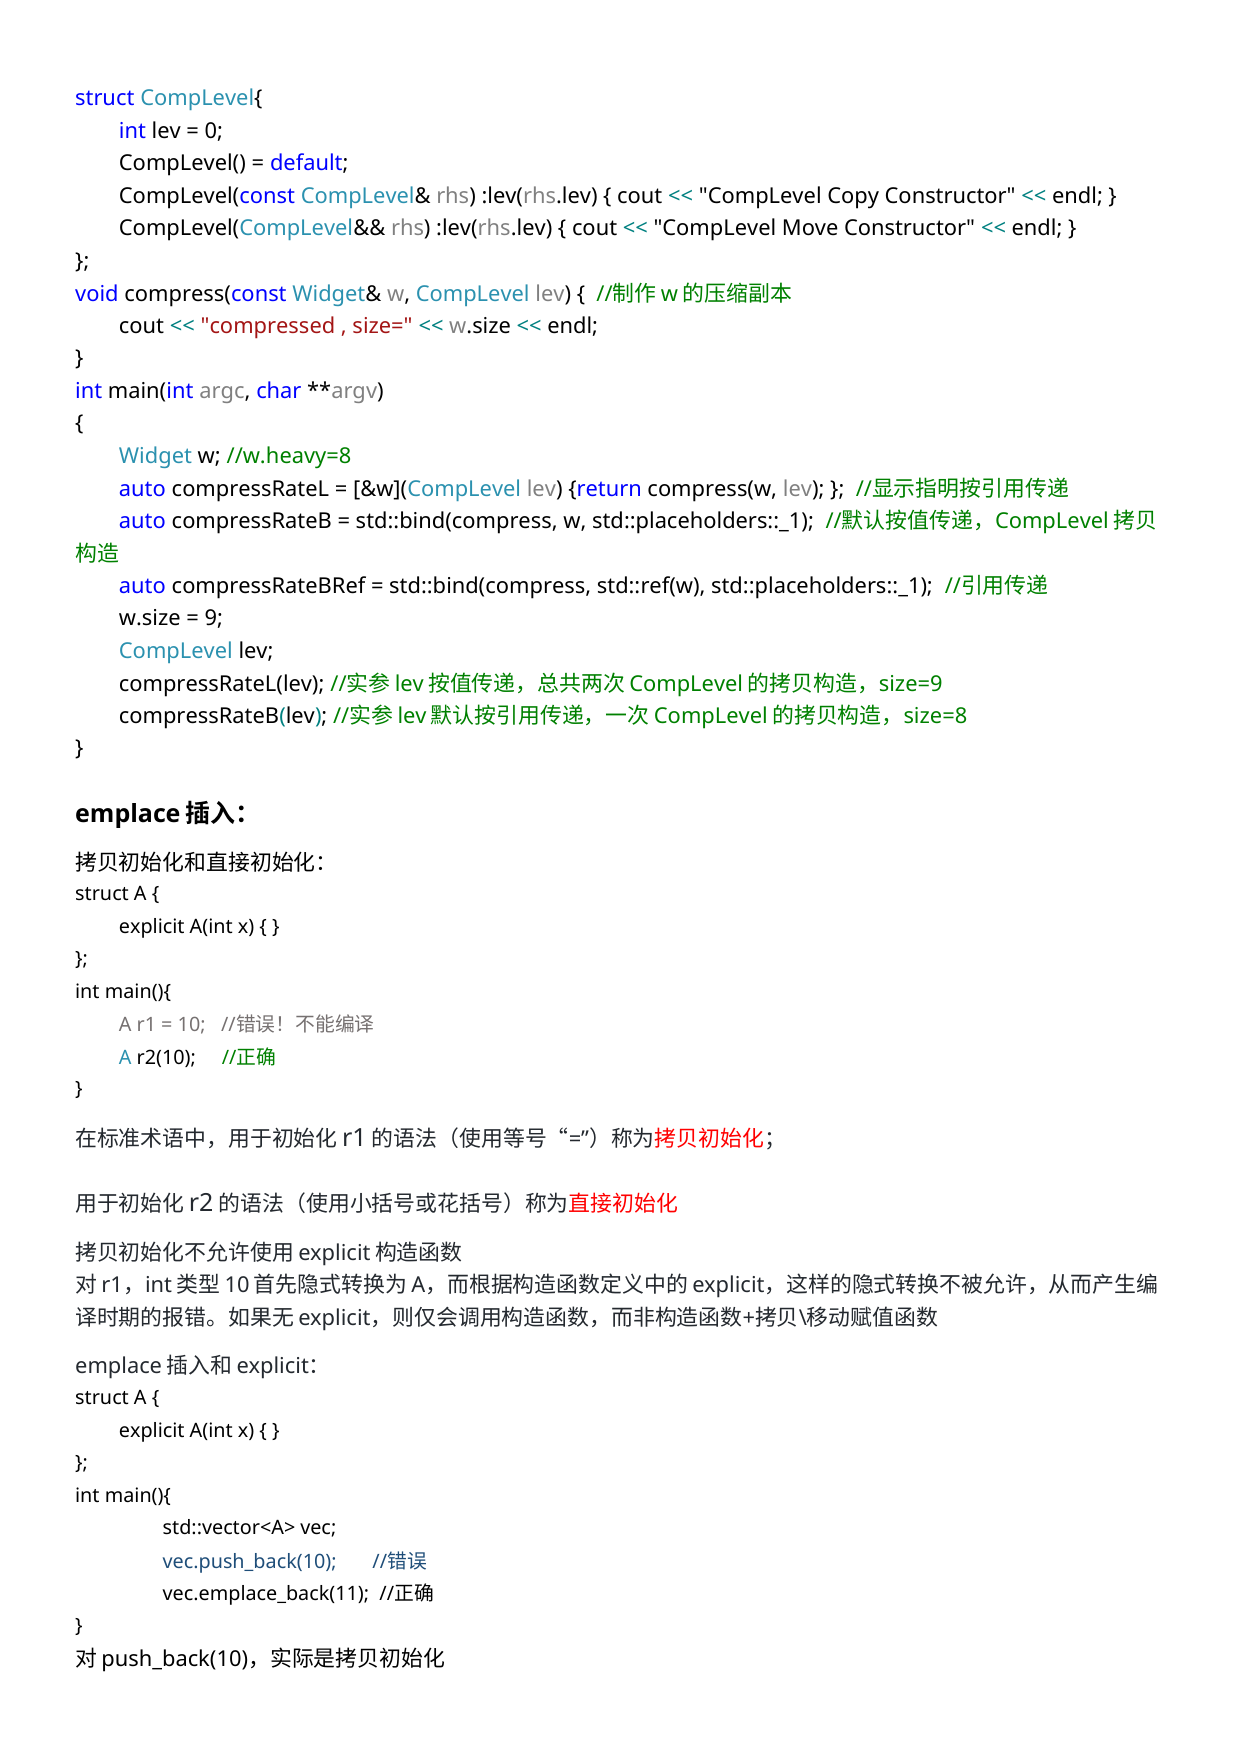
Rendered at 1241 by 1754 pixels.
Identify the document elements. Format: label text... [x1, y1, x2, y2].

text }; [75, 942, 1165, 974]
text }; [75, 243, 1165, 276]
text explicit A(int x) { } [75, 909, 1165, 942]
text { [75, 406, 1165, 438]
text } [75, 731, 1165, 763]
text int main(){ [75, 1478, 1165, 1511]
text Widget w; //w.heavy=8 [75, 438, 1165, 471]
text struct A { [75, 1381, 1165, 1413]
text struct CompLevel{ [75, 81, 1165, 113]
text vec.emplace_back(11); //正确 [75, 1576, 1165, 1608]
text w.size = 9; [75, 601, 1165, 633]
text vec.push_back(10); //错误 [75, 1543, 1165, 1576]
text 拷贝初始化和直接初始化： [75, 844, 1165, 877]
text CompLevel() = default; [75, 146, 1165, 178]
text 在标准术语中，用于初始化r1的语法（使用等号“=”）称为拷贝初始化； [75, 1104, 1165, 1169]
text auto compressRateBRef = std::bind(compress, std::ref(w), std::placeholders::_1); //引用传递 [75, 568, 1165, 601]
text auto compressRateB = std::bind(compress, w, std::placeholders::_1); //默认按值传递，CompLevel拷贝构造 [75, 503, 1165, 568]
text 对r1，int类型10首先隐式转换为A，而根据构造函数定义中的explicit，这样的隐式转换不被允许，从而产生编译时期的报错。如果无explicit，则仅会调用构造函数，而非构造函数+拷贝\移动赋值函数 [75, 1267, 1165, 1332]
text 对push_back(10)，实际是拷贝初始化 [75, 1641, 1165, 1673]
text CompLevel lev; [75, 633, 1165, 666]
text int main(int argc, char **argv) [75, 373, 1165, 406]
text std::vector<A> vec; [75, 1511, 1165, 1543]
text }; [75, 1446, 1165, 1478]
text A r1 = 10; //错误！不能编译 [75, 1007, 1165, 1039]
text A r2(10); //正确 [75, 1039, 1165, 1072]
text explicit A(int x) { } [75, 1413, 1165, 1446]
text emplace插入和explicit： [75, 1348, 1165, 1381]
text void compress(const Widget& w, CompLevel lev) { //制作w的压缩副本 [75, 276, 1165, 308]
text } [75, 341, 1165, 373]
text 用于初始化r2的语法（使用小括号或花括号）称为直接初始化 [75, 1169, 1165, 1234]
text emplace插入： [75, 779, 1165, 844]
text 拷贝初始化不允许使用explicit构造函数 [75, 1234, 1165, 1267]
text int main(){ [75, 974, 1165, 1007]
text compressRateL(lev); //实参lev按值传递，总共两次CompLevel的拷贝构造，size=9 [75, 666, 1165, 698]
text compressRateB(lev); //实参lev默认按引用传递，一次CompLevel的拷贝构造，size=8 [75, 698, 1165, 731]
text CompLevel(CompLevel&& rhs) :lev(rhs.lev) { cout << "CompLevel Move Constructor" << endl; } [75, 211, 1165, 243]
text } [75, 1608, 1165, 1641]
text int lev = 0; [75, 113, 1165, 146]
text cout << "compressed , size=" << w.size << endl; [75, 308, 1165, 341]
text } [75, 1072, 1165, 1104]
text auto compressRateL = [&w](CompLevel lev) {return compress(w, lev); }; //显示指明按引用传递 [75, 471, 1165, 503]
text struct A { [75, 877, 1165, 909]
text CompLevel(const CompLevel& rhs) :lev(rhs.lev) { cout << "CompLevel Copy Constructor" << endl; } [75, 178, 1165, 211]
